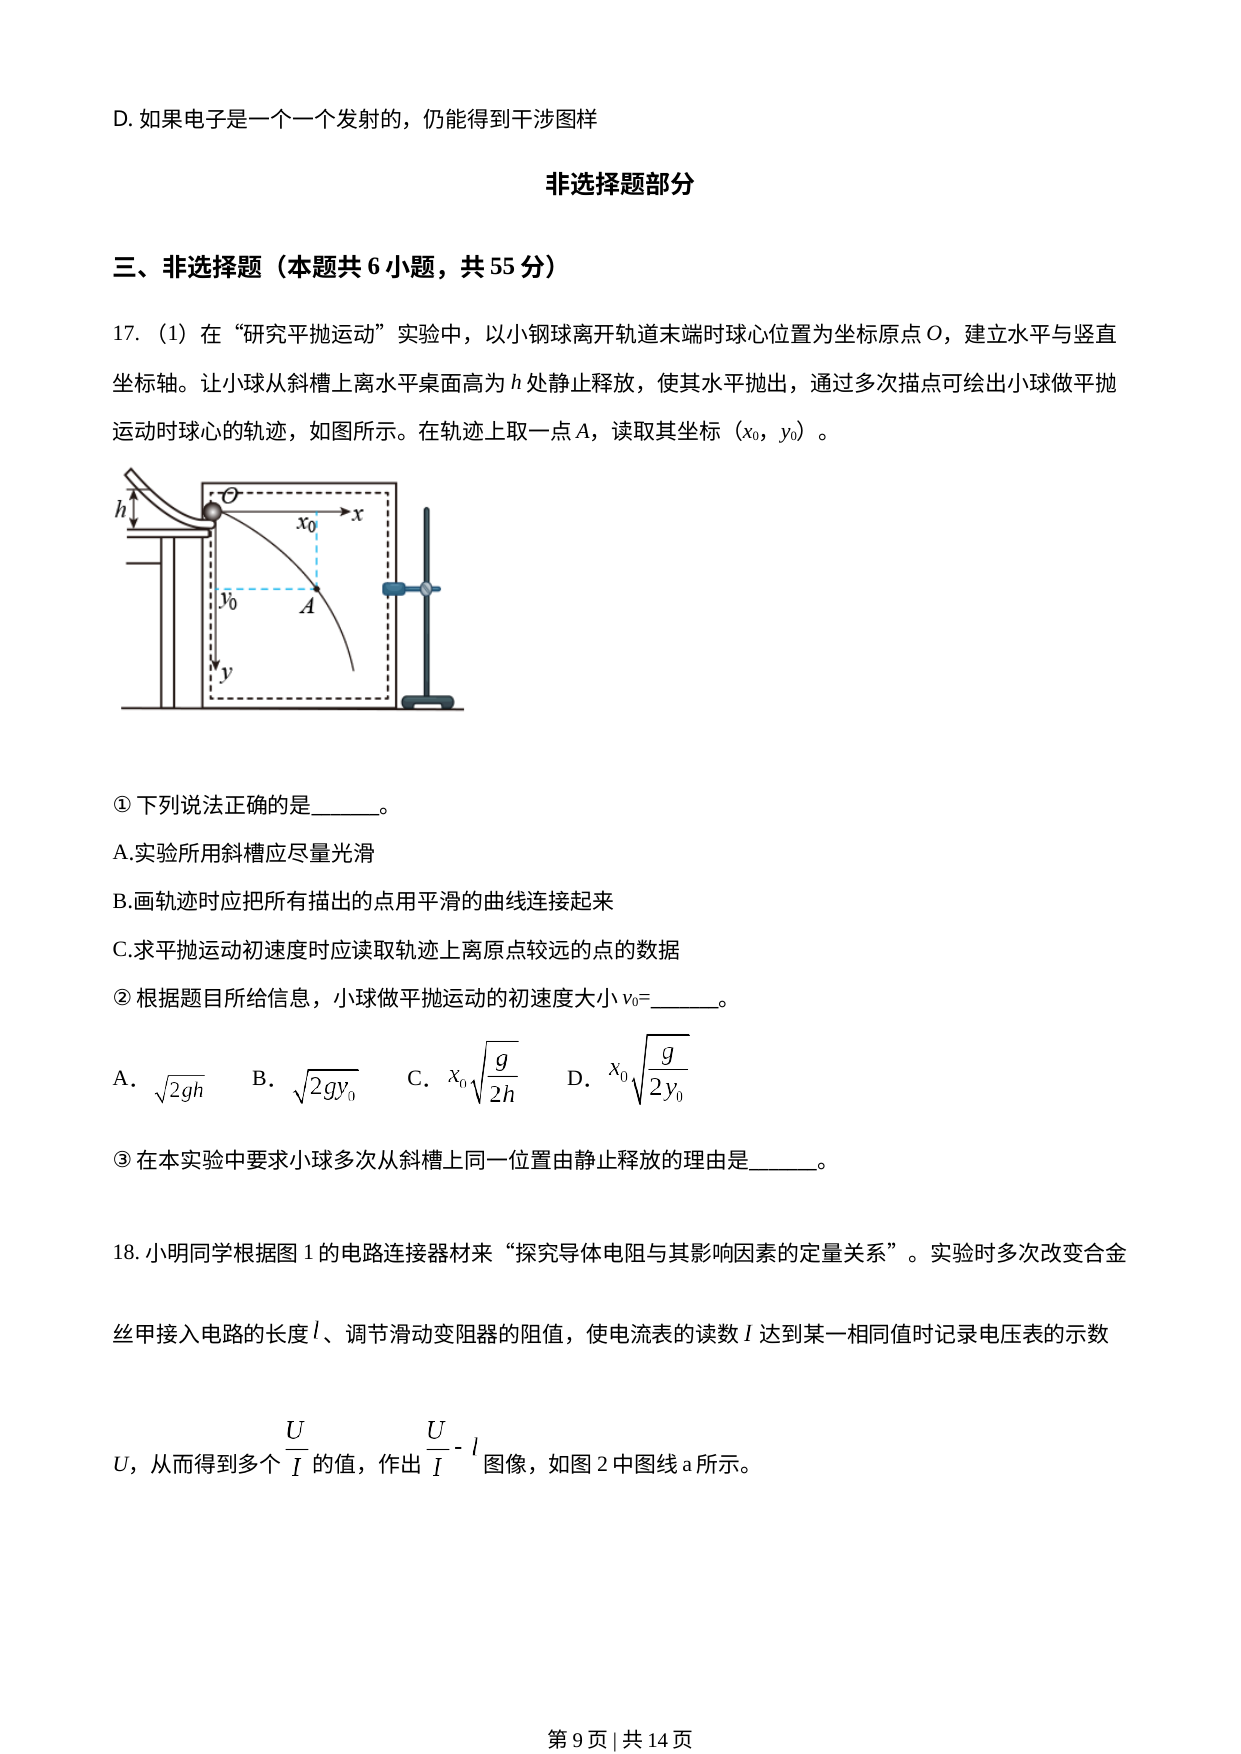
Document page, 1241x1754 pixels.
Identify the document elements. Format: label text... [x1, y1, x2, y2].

text 三、非选择题（本题共6小题，共55分） [112, 233, 1128, 298]
text A． B． C． D． [112, 1029, 1128, 1126]
text B.画轨迹时应把所有描出的点用平滑的曲线连接起来 [112, 884, 1128, 916]
text D. 如果电子是一个一个发射的，仍能得到干涉图样 [112, 102, 1128, 134]
text 非选择题部分 [112, 150, 1128, 215]
text ③在本实验中要求小球多次从斜槽上同一位置由静止释放的理由是_______。 [112, 1142, 1128, 1175]
picture [112, 462, 471, 716]
text ①下列说法正确的是_______。 [112, 787, 1128, 820]
text C.求平抛运动初速度时应读取轨迹上离原点较远的点的数据 [112, 932, 1128, 965]
text ②根据题目所给信息，小球做平抛运动的初速度大小v0=_______。 [112, 981, 1128, 1013]
text 17. （1）在“研究平抛运动”实验中，以小钢球离开轨道末端时球心位置为坐标原点O，建立水平与竖直坐标轴。让小球从斜槽上离水平桌面高为h处静止释放，使其水平抛出，通过多次描点可绘出小球做平抛运动时球心的轨迹，如图所示。在轨迹上取一点A，读取其坐标（x0，y0）。 [112, 316, 1128, 446]
text A.实验所用斜槽应尽量光滑 [112, 836, 1128, 868]
text 18. 小明同学根据图1的电路连接器材来“探究导体电阻与其影响因素的定量关系”。实验时多次改变合金丝甲接入电路的长度、调节滑动变阻器的阻值，使电流表的读数达到某一相同值时记录电压表的示数U，从而得到多个的值，作出图像，如图2中图线a所示。 [112, 1236, 1128, 1512]
